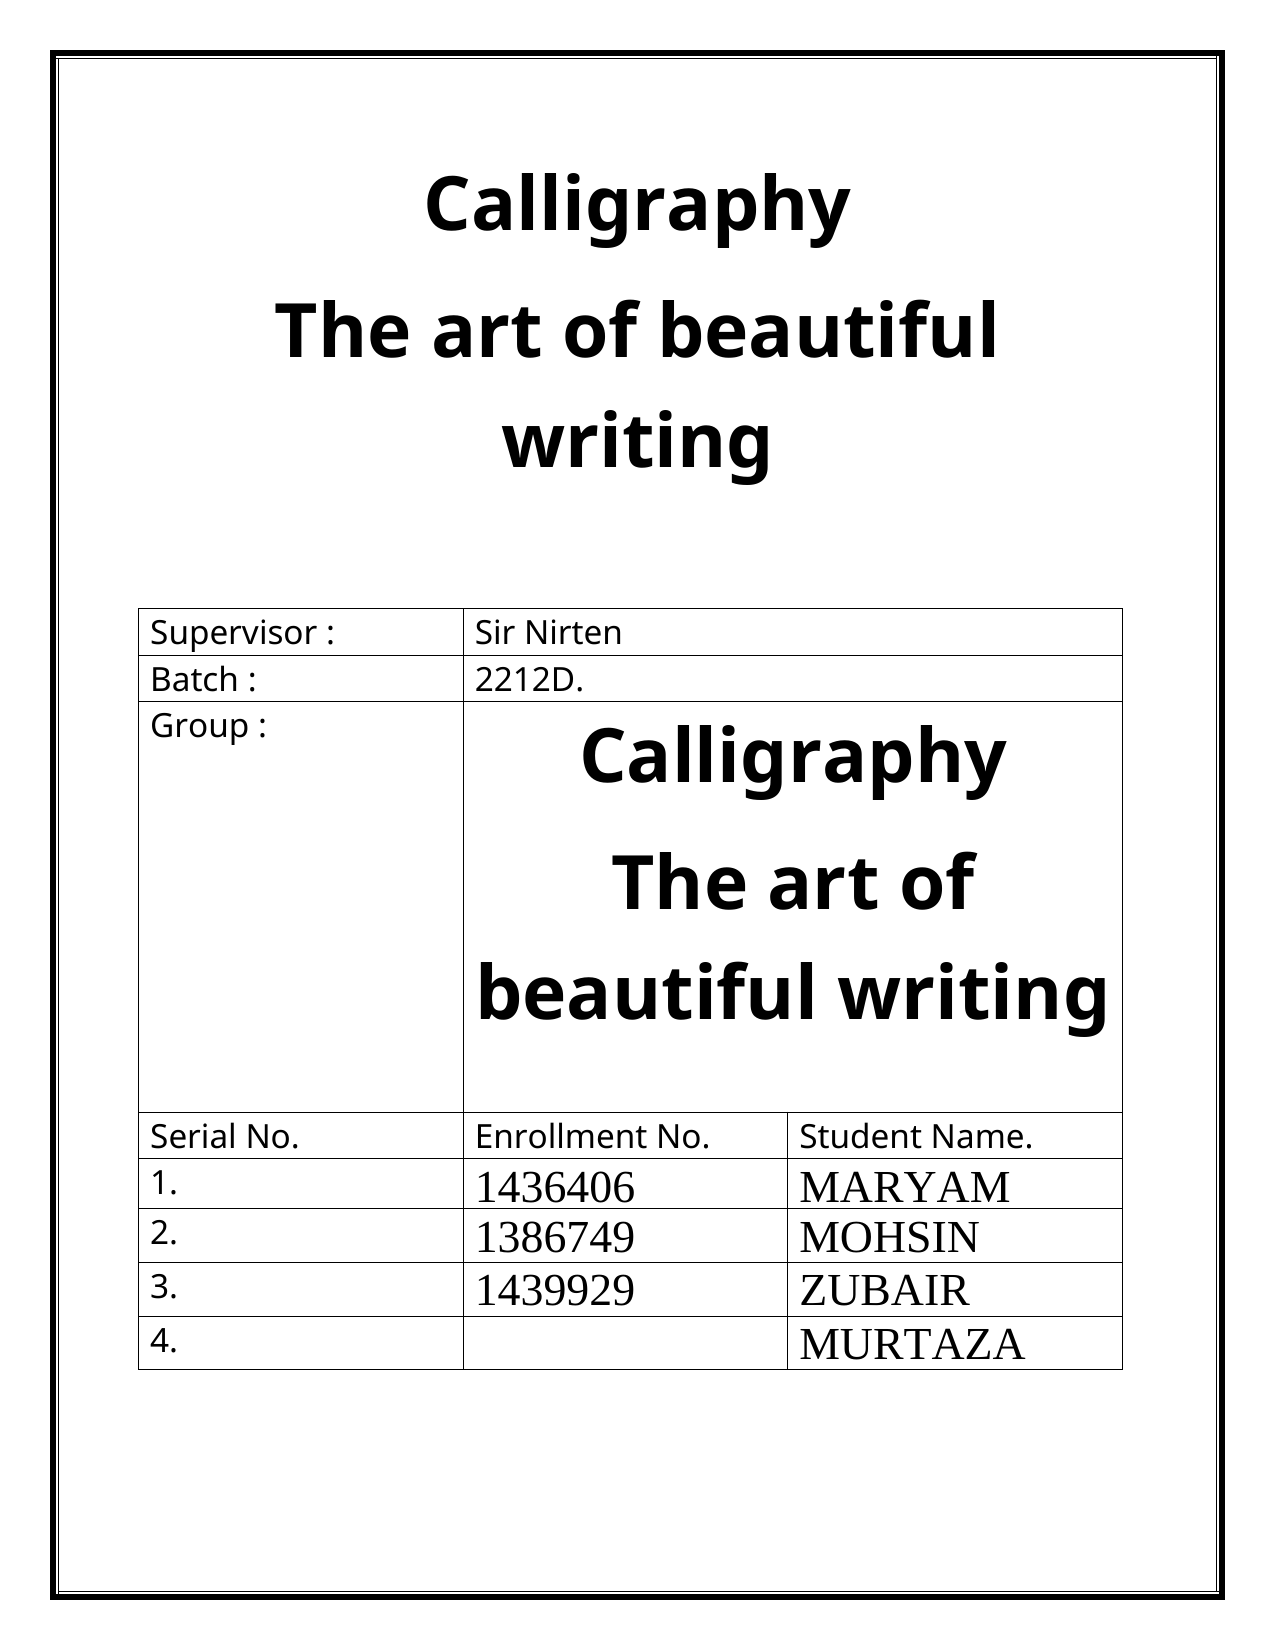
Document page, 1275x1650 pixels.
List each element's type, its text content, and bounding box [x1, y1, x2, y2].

table_cell Student Name. [788, 1113, 1122, 1158]
table_cell Serial No. [139, 1113, 463, 1158]
table_cell Enrollment No. [464, 1113, 787, 1158]
table_cell 2. [139, 1209, 463, 1262]
table_cell 1. [139, 1159, 463, 1208]
table_cell Calligraphy The art of beautiful writing [464, 702, 1122, 1112]
table_cell 1436406 [464, 1159, 787, 1208]
table_cell 2212D. [464, 656, 1122, 701]
table_cell 1386749 [464, 1209, 787, 1262]
table_cell Batch : [139, 656, 463, 701]
table_header Supervisor : [139, 609, 463, 654]
table_cell ZUBAIR [788, 1263, 1122, 1316]
table_header Sir Nirten [464, 609, 1122, 654]
table_cell Group : [139, 702, 463, 1112]
table_cell 1439929 [464, 1263, 787, 1316]
text The art of beautiful writing [150, 277, 1125, 489]
table_cell MOHSIN [788, 1209, 1122, 1262]
table_cell [464, 1317, 787, 1369]
table_cell 3. [139, 1263, 463, 1316]
table_cell MARYAM [788, 1159, 1122, 1208]
text Calligraphy [150, 150, 1125, 252]
table_cell 4. [139, 1317, 463, 1369]
table_cell MURTAZA [788, 1317, 1122, 1369]
